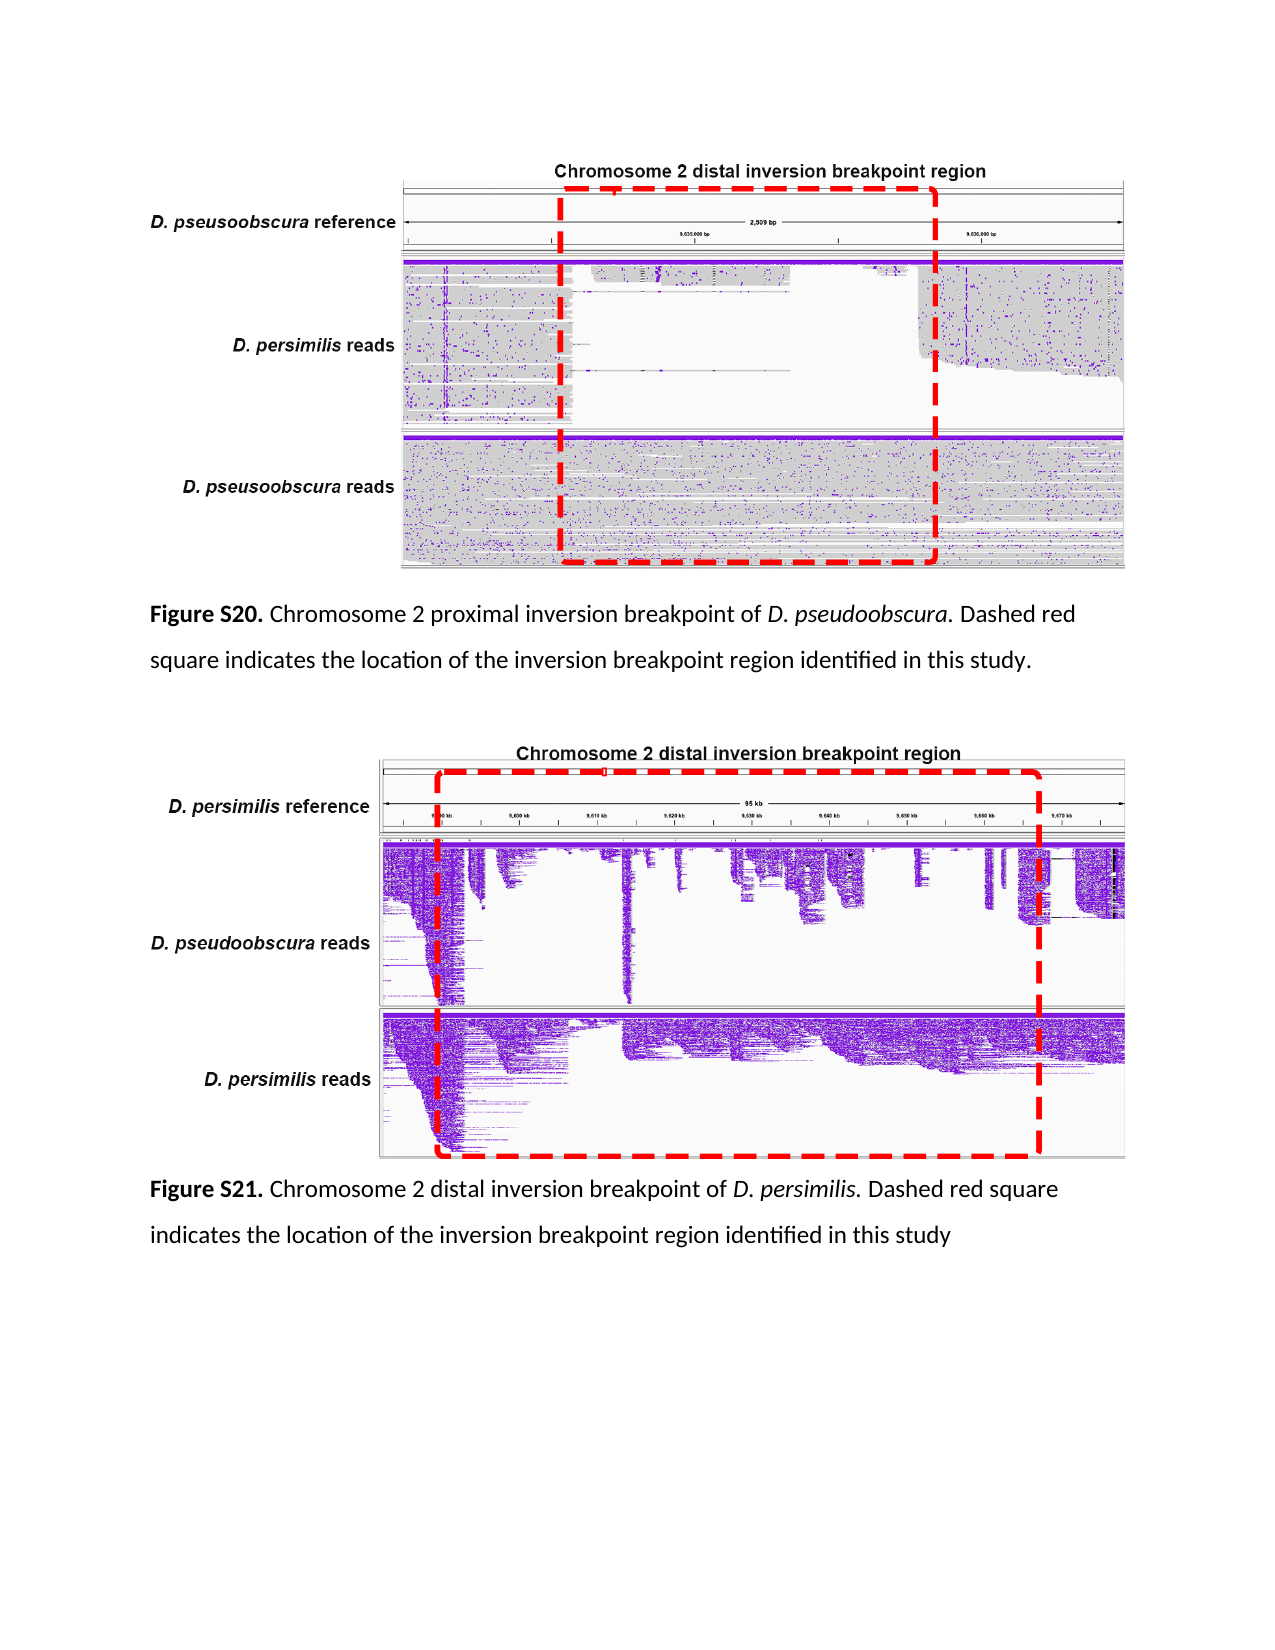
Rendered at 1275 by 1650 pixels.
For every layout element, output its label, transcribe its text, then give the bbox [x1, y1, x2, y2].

picture [150, 735, 1125, 1159]
text Figure S21. Chromosome 2 distal inversion breakpoint of D. persimilis. Dashed red square indicates the location of the inversion breakpoint region identified in this study [150, 1174, 1125, 1250]
picture [150, 150, 1125, 583]
text Figure S20. Chromosome 2 proximal inversion breakpoint of D. pseudoobscura. Dashed red square indicates the location of the inversion breakpoint region identified in this study. [150, 598, 1125, 674]
